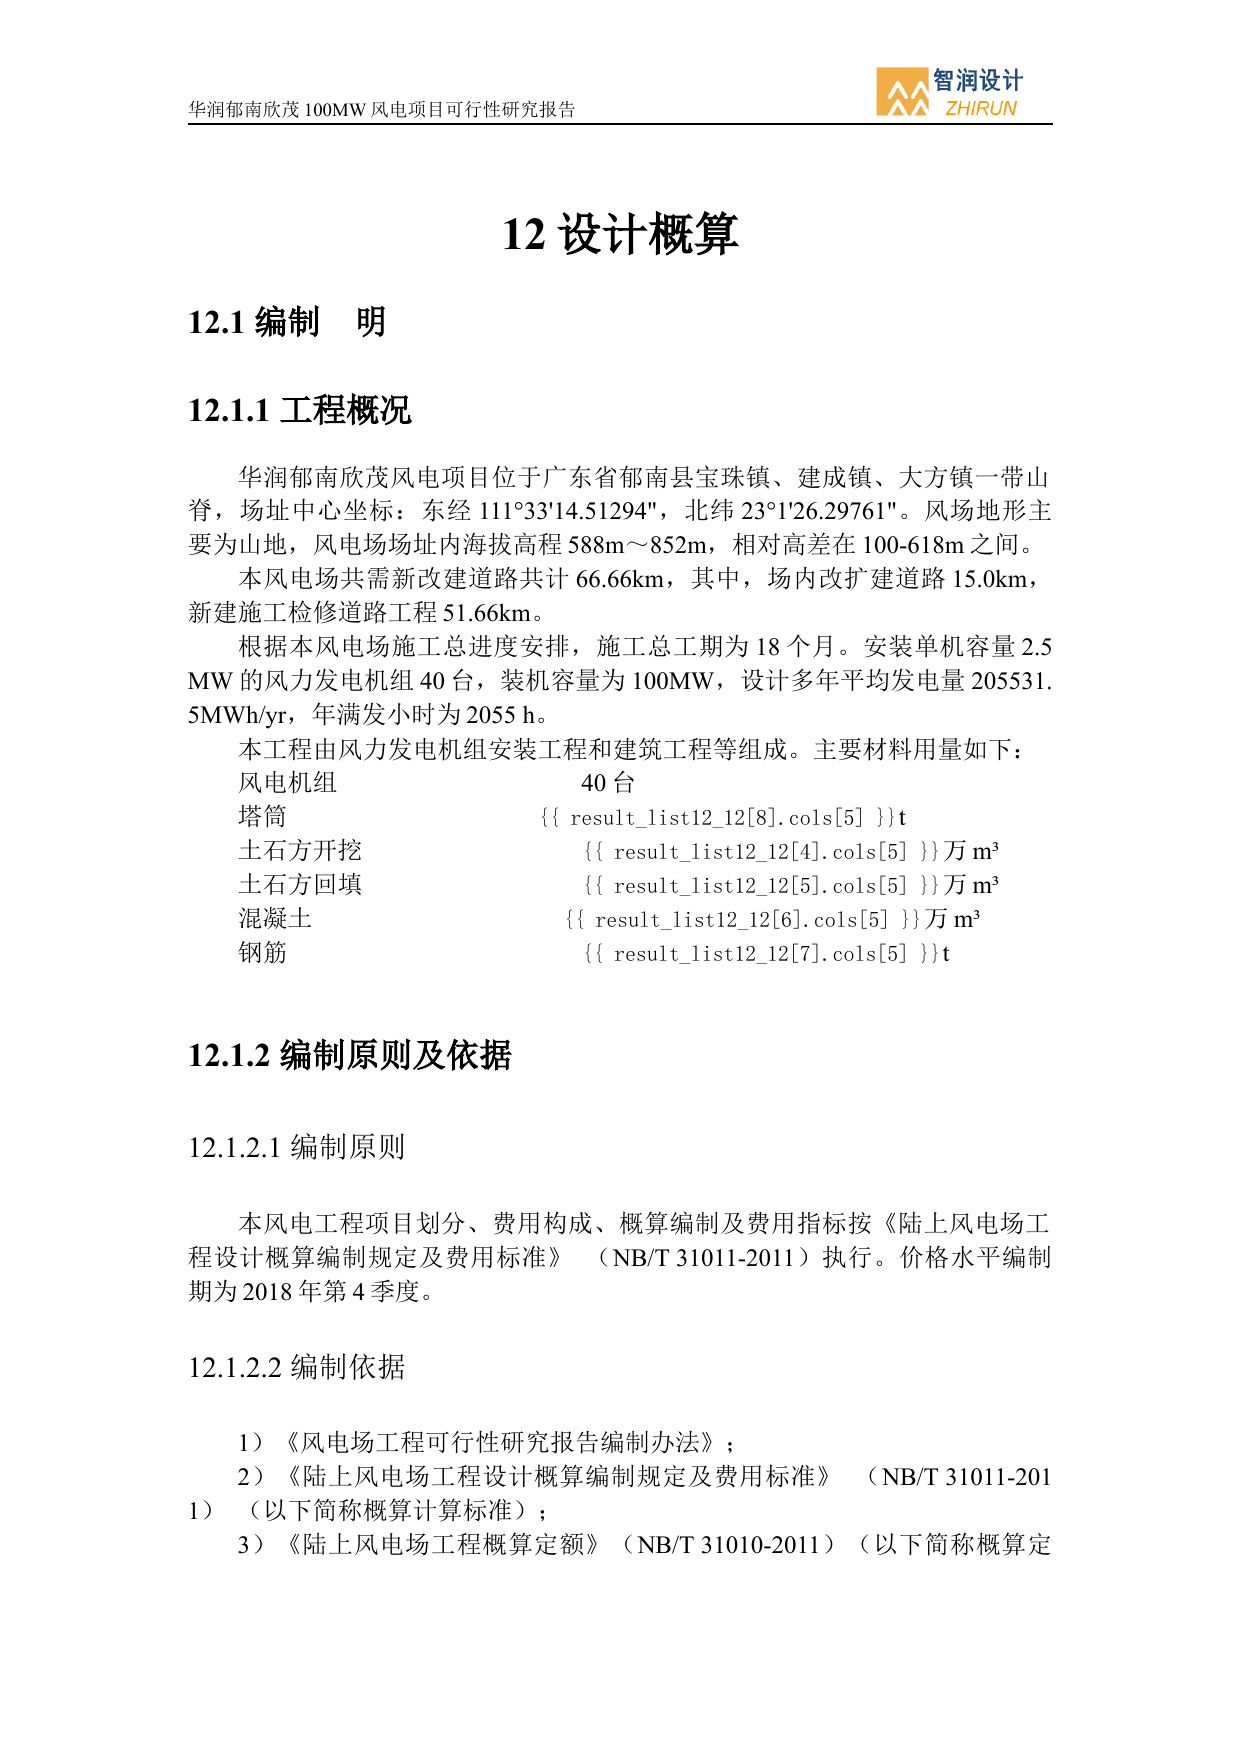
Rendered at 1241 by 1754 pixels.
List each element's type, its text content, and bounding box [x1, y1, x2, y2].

text 华润郁南欣茂风电项目位于广东省郁南县宝珠镇、建成镇、大方镇一带山脊，场址中心坐标：东经111°33'14.51294"，北纬23°1'26.29761"。风场地形主要为山地，风电场场址内海拔高程588m～852m，相对高差在100-618m之间。 [187, 459, 1053, 561]
text 12.1.1 工程概况 [187, 374, 1053, 442]
text 本工程由风力发电机组安装工程和建筑工程等组成。主要材料用量如下： [187, 731, 1053, 765]
text 2）《陆上风电场工程设计概算编制规定及费用标准》 （NB/T 1-） （以下简称概算计算标准）； [187, 1459, 1053, 1527]
text 土石方回填 {{ result_list12_12[5].cols[5] }}万m³ [187, 867, 1053, 901]
text 根据本风电场施工总进度安排，施工总工期为18个月。安装单机容量2.5MW的风力发电机组40台，装机容量为100MW，设计多年平均发电量205531.5MWh/yr，年满发小时为2055 h。 [187, 629, 1053, 731]
text 土石方开挖 {{ result_list12_12[4].cols[5] }}万m³ [187, 833, 1053, 867]
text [187, 1527, 1053, 1561]
text 塔筒 {{ result_list12_12[8].cols[5] }}t [187, 799, 1053, 833]
text 12.1.2.1 编制原则 [187, 1112, 1053, 1180]
text 钢筋 {{ result_list12_12[7].cols[5] }}t [187, 934, 1053, 968]
text 本风电工程项目划分、费用构成、概算编制及费用指标按《陆上风电场工程设计概算编制规定及费用标准》 （NB/T 1-）执行。价格水平编制期为2018年第4季度。 [187, 1205, 1053, 1307]
picture [876, 65, 1024, 117]
text 12.1 编制说明 [187, 300, 1053, 340]
text 12设计概算 [187, 198, 1053, 266]
text 混凝土 {{ result_list12_12[6].cols[5] }}万m³ [187, 901, 1053, 934]
text 本风电场共需新改建道路共计66.66km，其中，场内改扩建道路15.0km，新建施工检修道路工程51.66km。 [187, 561, 1053, 629]
text 12.1.2.2 编制依据 [187, 1332, 1053, 1400]
text 风电机组 40台 [187, 765, 1053, 799]
text 12.1.2 编制原则及依据 [187, 1019, 1053, 1087]
text 1）《风电场工程可行性研究报告编制办法》； [187, 1425, 1053, 1459]
